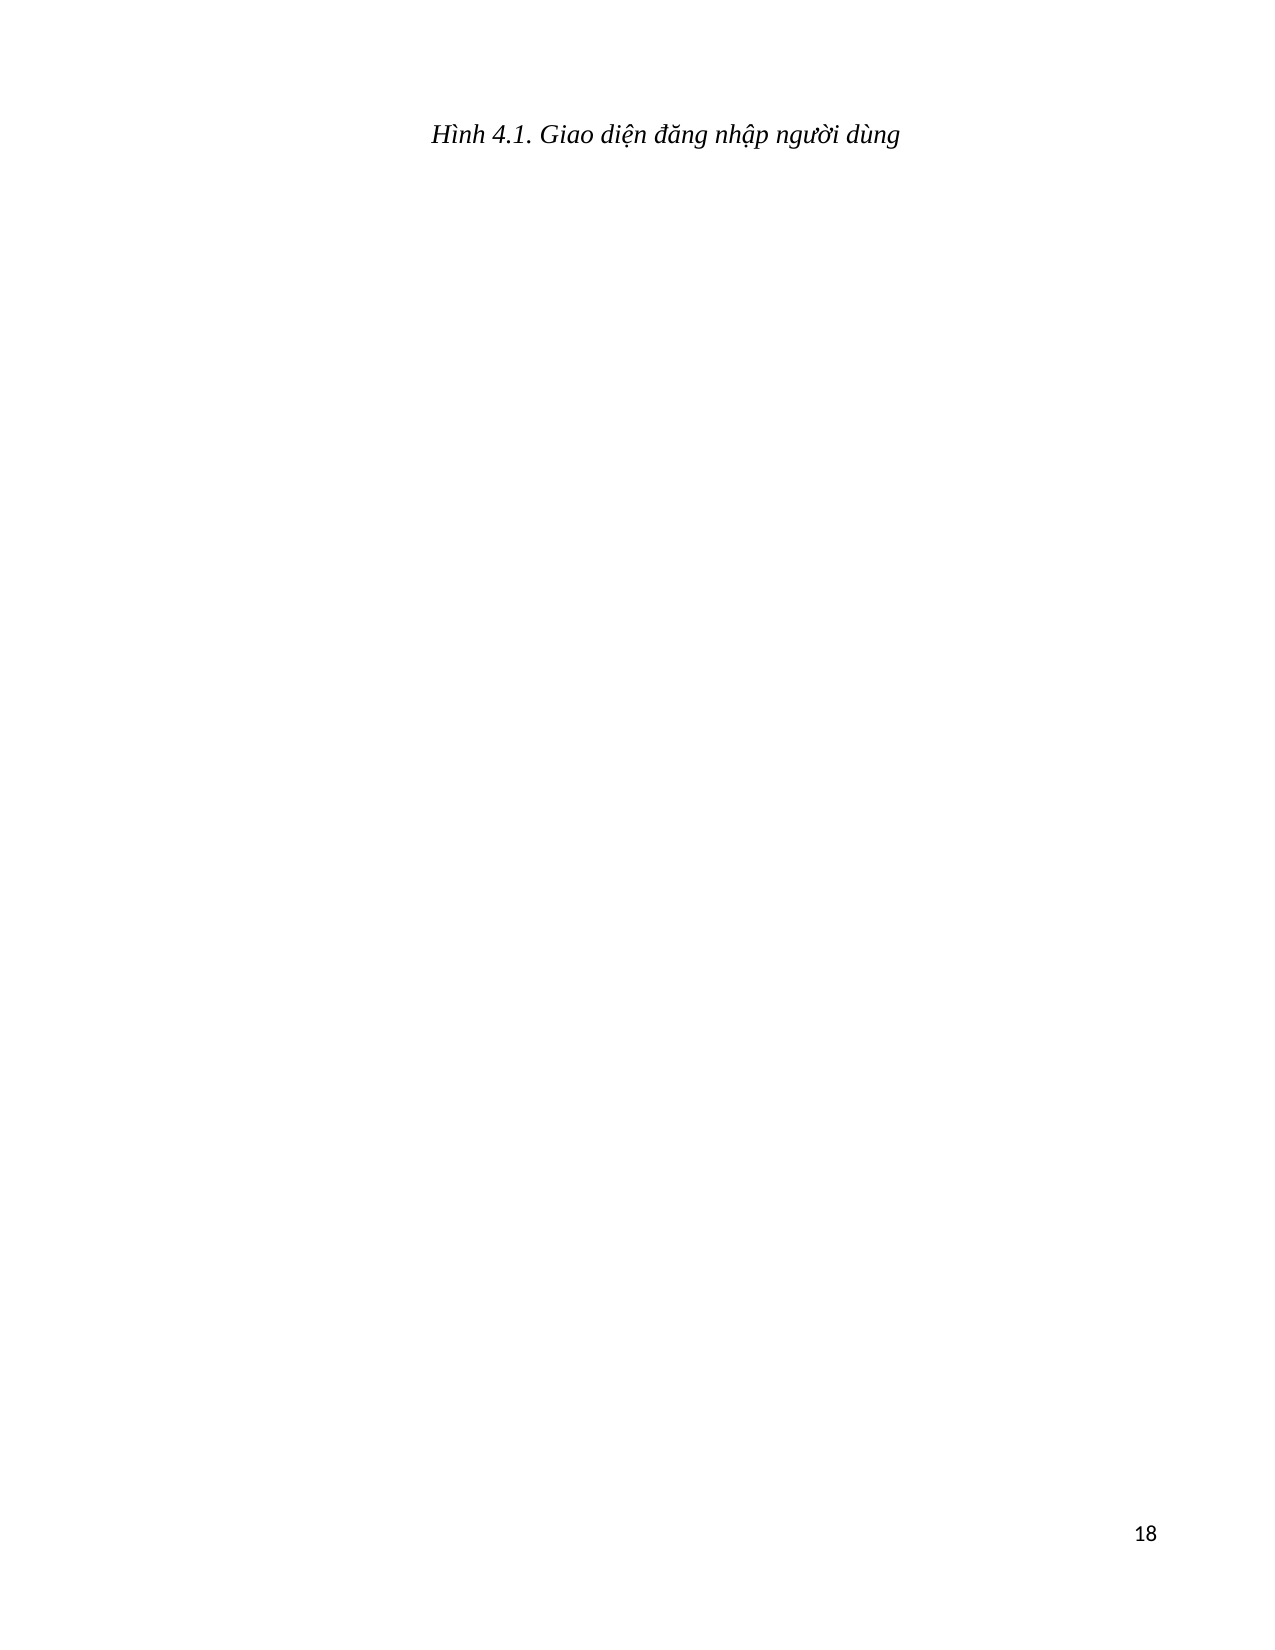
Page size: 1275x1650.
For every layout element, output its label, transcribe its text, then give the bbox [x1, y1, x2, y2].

text Hình 4.1. Giao diện đăng nhập người dùng [177, 118, 1157, 149]
